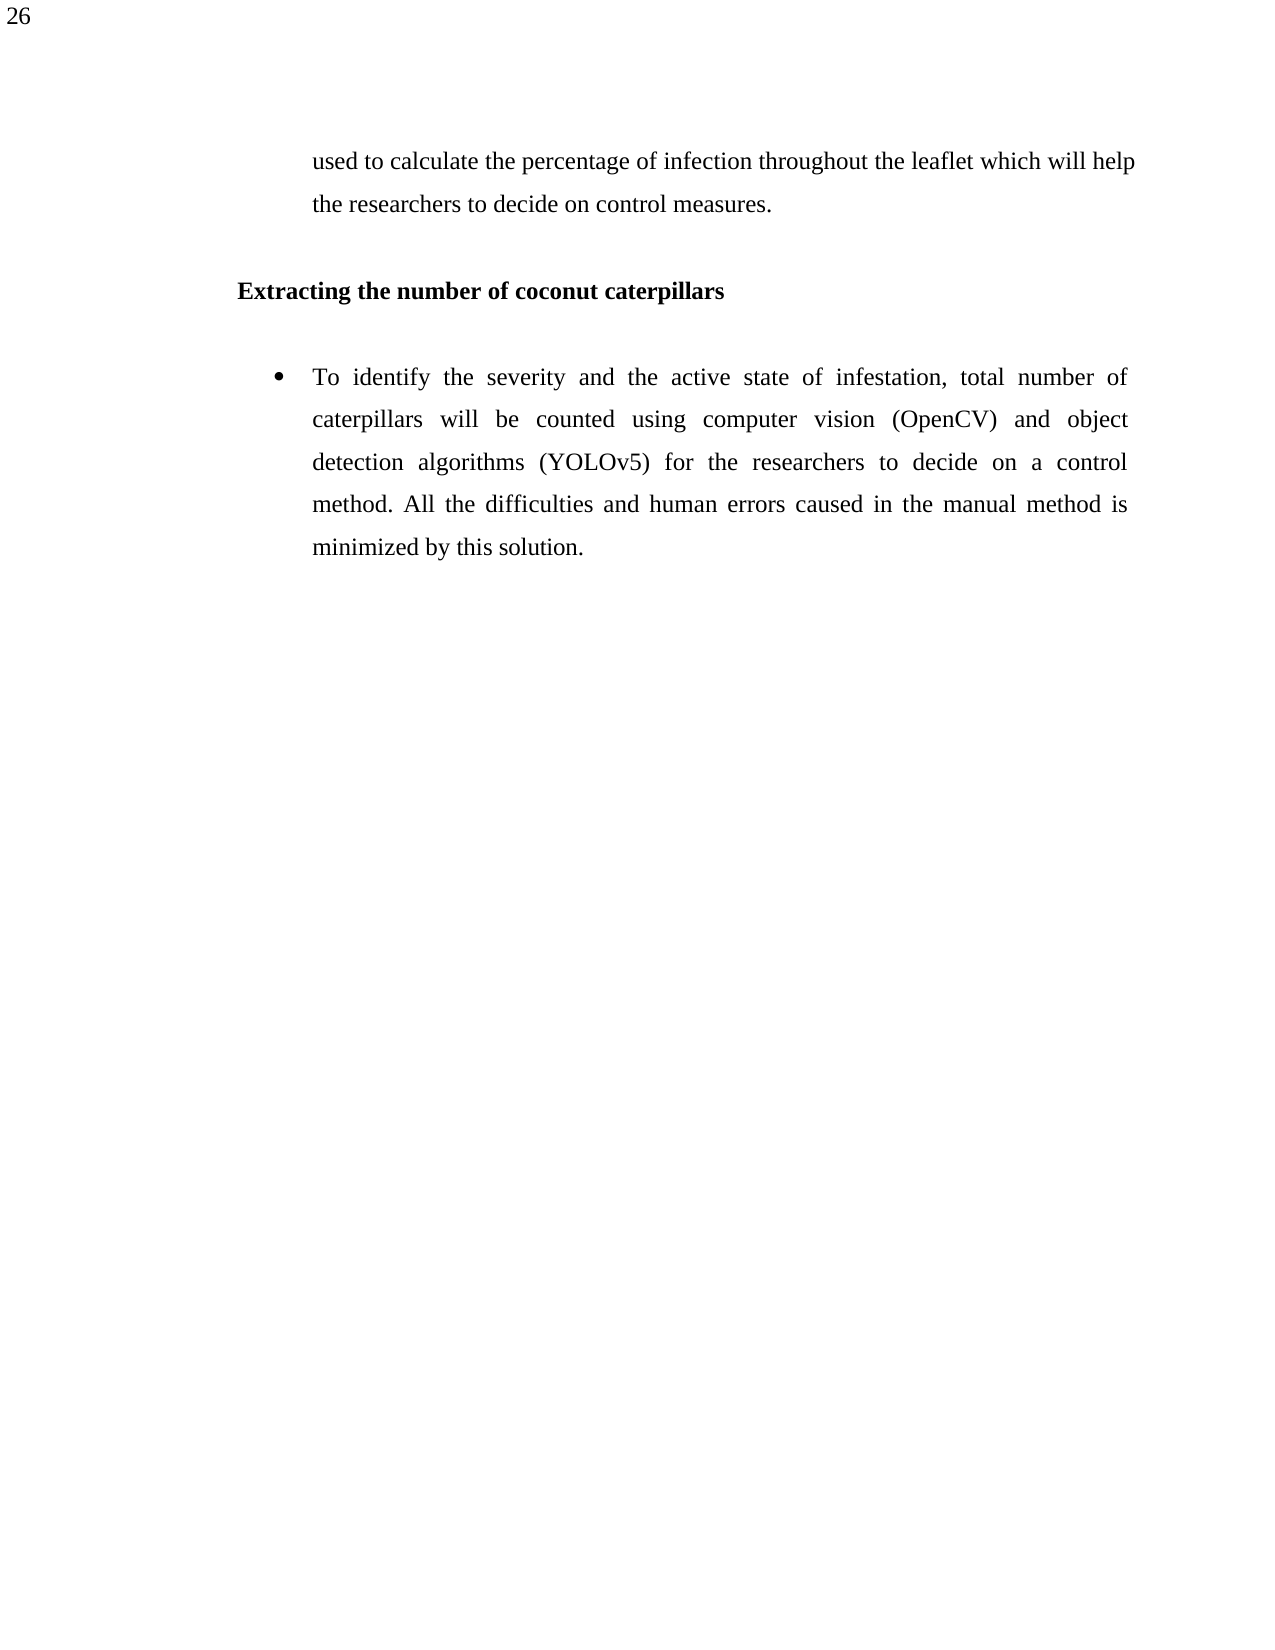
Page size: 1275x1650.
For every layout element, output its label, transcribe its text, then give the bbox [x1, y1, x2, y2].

text used to calculate the percentage of infection throughout the leaflet which will help the researchers to decide on control measures. [312, 146, 1142, 218]
list To identify the severity and the active state of infestation, total number of caterpillars will be counted using computer vision (OpenCV) and object detection algorithms (YOLOv5) for the researchers to decide on a control method. All the difficulties and human errors caused in the manual method is minimized by this solution. [274, 362, 1128, 561]
subtitle Extracting the number of coconut caterpillars [237, 276, 1185, 305]
